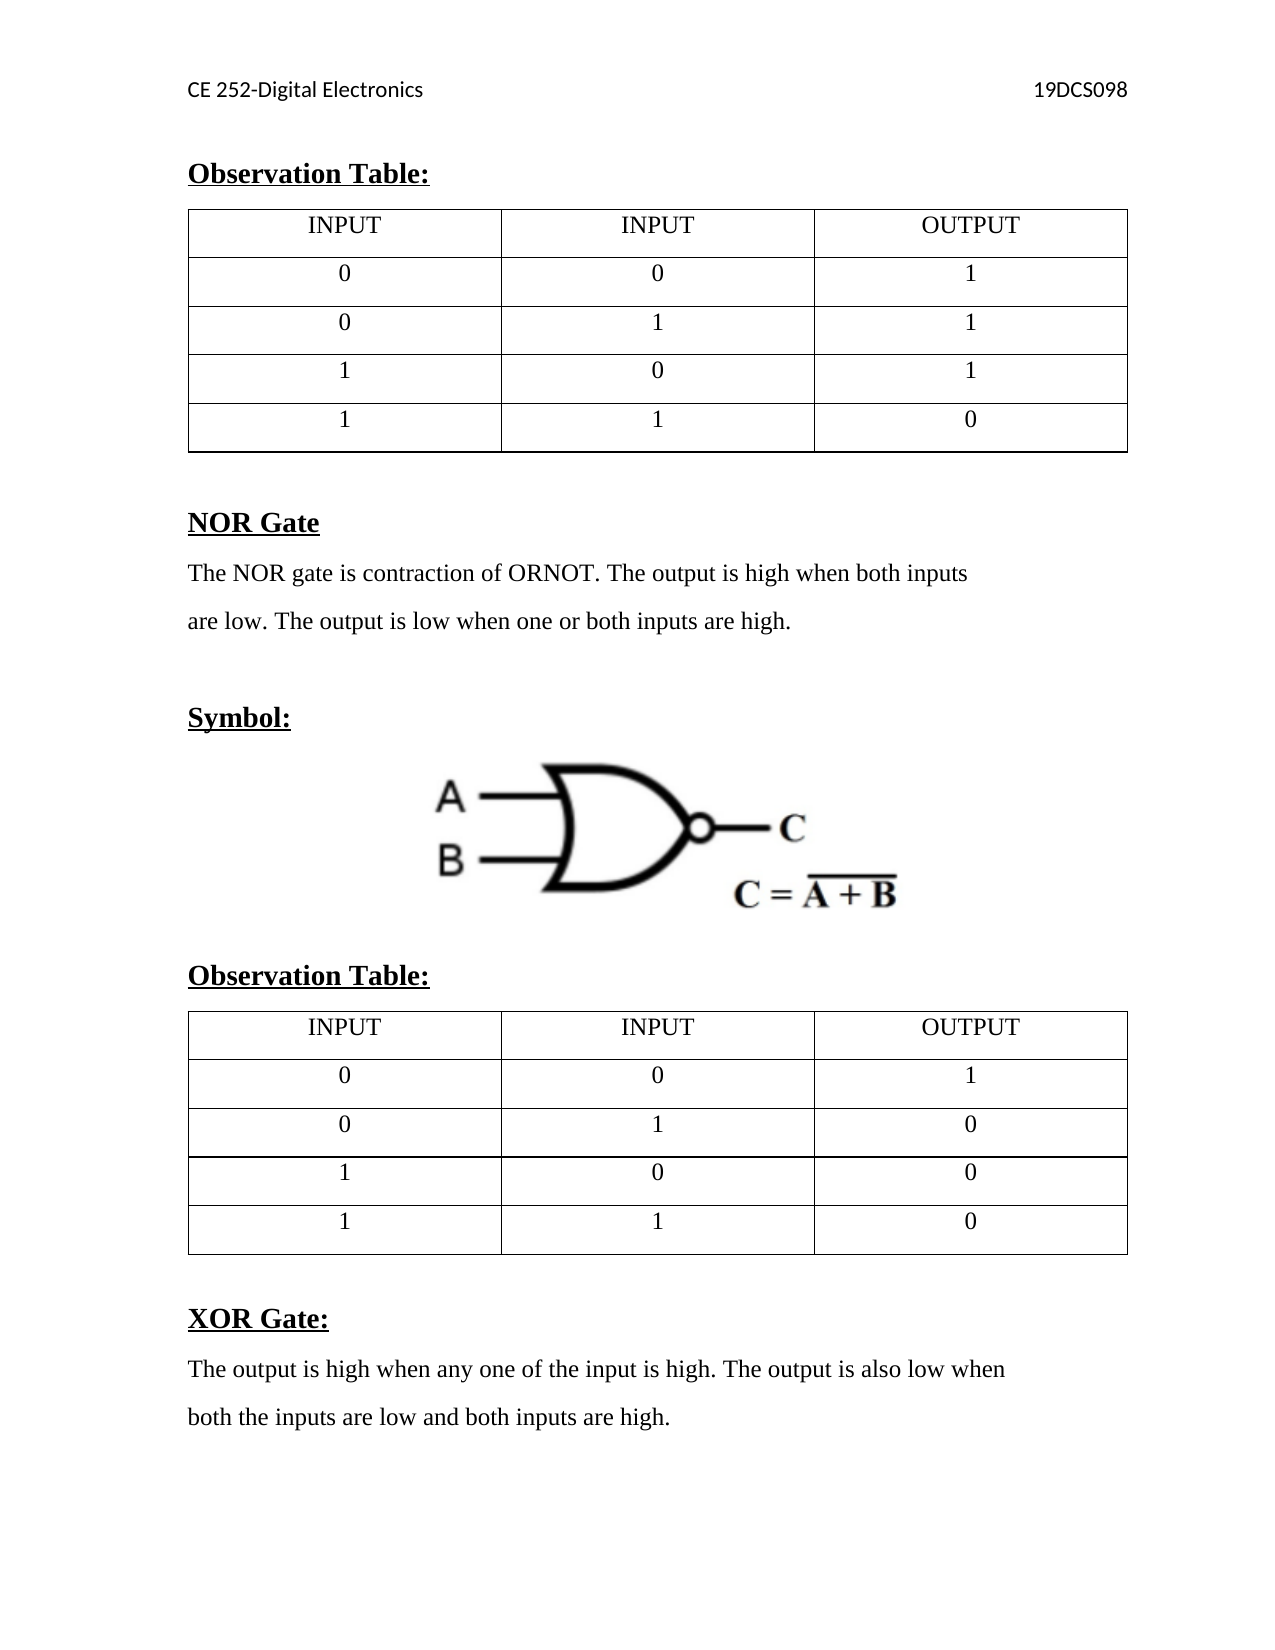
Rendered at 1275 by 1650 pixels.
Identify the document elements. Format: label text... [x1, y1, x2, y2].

table_cell 0 [189, 307, 501, 354]
table_header INPUT [502, 210, 814, 257]
text NOR Gate [187, 505, 1139, 539]
table_cell 1 [502, 1206, 814, 1253]
text are low. The output is low when one or both inputs are high. [187, 606, 1139, 634]
table_header OUTPUT [815, 210, 1127, 257]
table_cell 0 [815, 1109, 1127, 1156]
table_cell 1 [189, 355, 501, 403]
text Symbol: [187, 700, 1139, 734]
table_cell 1 [189, 1206, 501, 1253]
table_cell 0 [502, 355, 814, 403]
table_header INPUT [189, 1012, 501, 1059]
table_cell 1 [502, 307, 814, 354]
table_cell 1 [189, 1158, 501, 1205]
table_cell 0 [189, 1060, 501, 1108]
text Observation Table: [187, 156, 1139, 189]
table_cell 1 [502, 404, 814, 451]
text The NOR gate is contraction of OR­NOT. The output is high when both inputs [187, 558, 1139, 587]
table_header INPUT [189, 210, 501, 257]
table_header OUTPUT [815, 1012, 1127, 1059]
table_cell 0 [815, 1206, 1127, 1253]
table_cell 0 [189, 258, 501, 306]
table_cell 0 [502, 1060, 814, 1108]
table_cell 1 [815, 355, 1127, 403]
picture [417, 753, 910, 939]
table_cell 0 [189, 1109, 501, 1156]
table_cell 0 [502, 258, 814, 306]
table_cell 1 [815, 258, 1127, 306]
table_cell 0 [815, 1158, 1127, 1205]
text Observation Table: [187, 958, 1139, 991]
text The output is high when any one of the input is high. The output is also low when [187, 1354, 1139, 1383]
text X­OR Gate: [187, 1301, 1139, 1335]
table_cell 1 [815, 1060, 1127, 1108]
table_cell 1 [502, 1109, 814, 1156]
text both the inputs are low and both inputs are high. [187, 1402, 1139, 1431]
table_header INPUT [502, 1012, 814, 1059]
table_cell 1 [815, 307, 1127, 354]
table_cell 0 [815, 404, 1127, 451]
table_cell 0 [502, 1158, 814, 1205]
table_cell 1 [189, 404, 501, 451]
